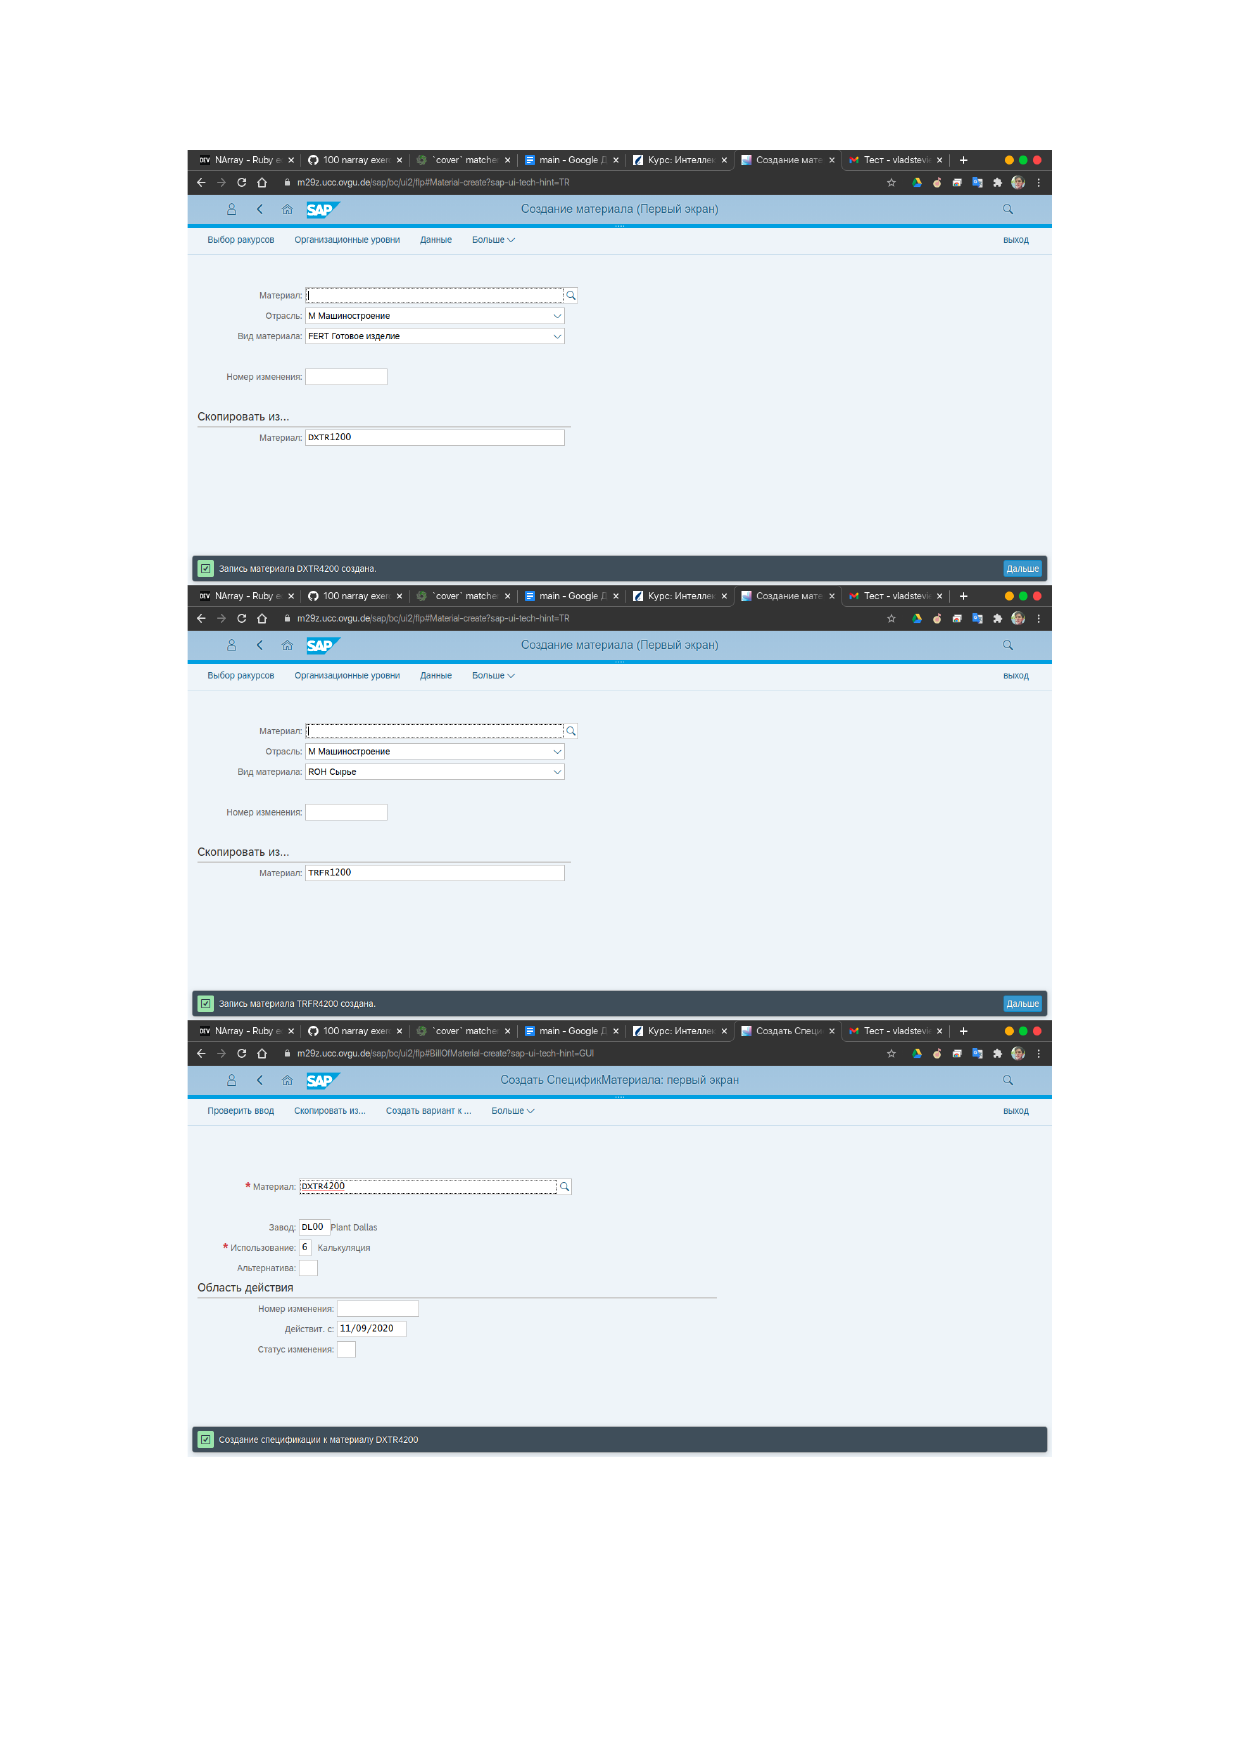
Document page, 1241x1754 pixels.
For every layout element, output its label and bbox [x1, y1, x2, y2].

picture [187, 229, 1052, 659]
picture [187, 665, 1052, 1094]
picture [187, 150, 1052, 223]
picture [187, 1100, 1052, 1457]
